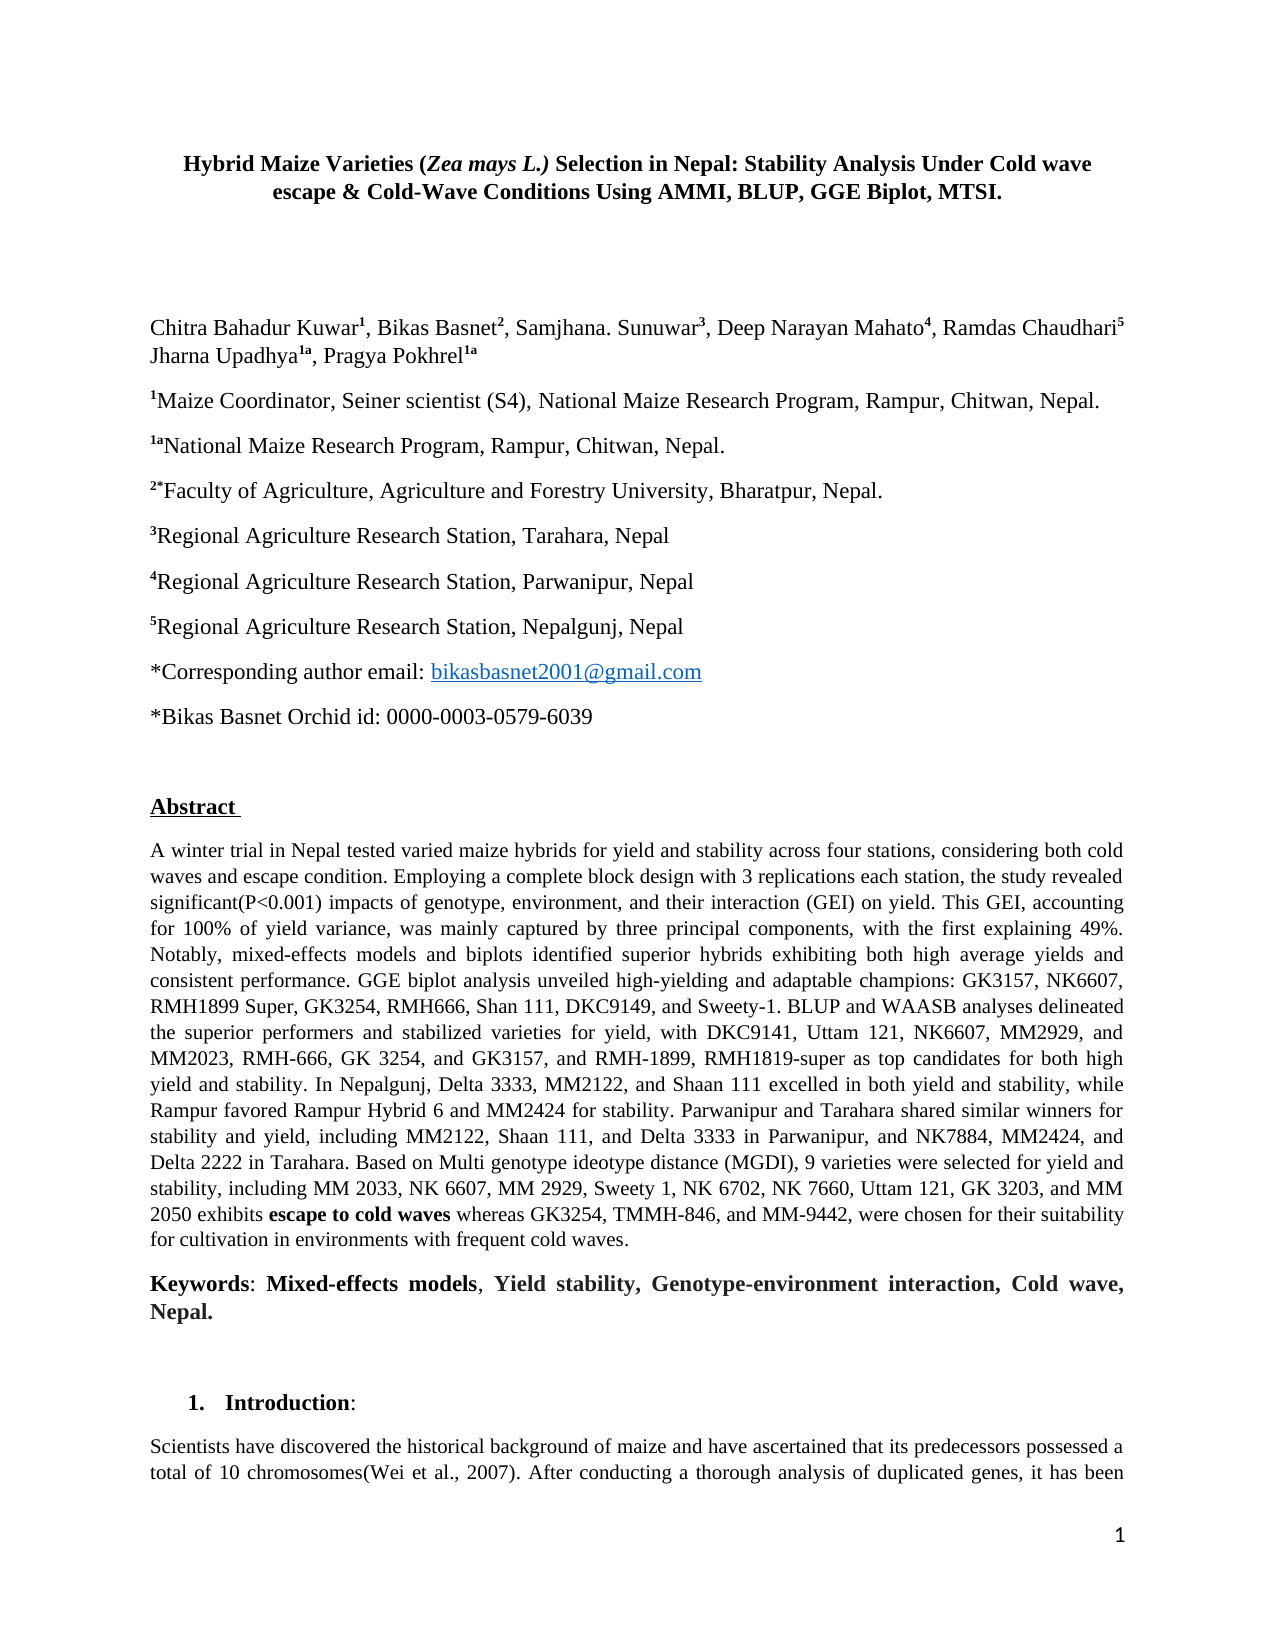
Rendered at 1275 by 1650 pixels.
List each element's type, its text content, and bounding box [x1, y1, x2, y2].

text 5Regional Agriculture Research Station, Nepalgunj, Nepal [150, 613, 1125, 639]
text Keywords: Mixed-effects models, Yield stability, Genotype-environment interaction, Cold wave, Nepal. [150, 1270, 1125, 1325]
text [150, 1434, 1125, 1484]
text 2*Faculty of Agriculture, Agriculture and Forestry University, Bharatpur, Nepal. [150, 477, 1125, 504]
text *Bikas Basnet Orchid id: 0000-0003-0579-6039 [150, 703, 1125, 729]
text 1aNational Maize Research Program, Rampur, Chitwan, Nepal. [150, 432, 1125, 459]
list Introduction: [187, 1389, 1125, 1415]
text Chitra Bahadur Kuwar1, Bikas Basnet2, Samjhana. Sunuwar3, Deep Narayan Mahato4, Ramdas Chaudhari5 Jharna Upadhya1a, Pragya Pokhrel1a [150, 314, 1125, 368]
text *Corresponding author email: bikasbasnet2001@gmail.com [150, 658, 1125, 684]
text A winter trial in Nepal tested varied maize hybrids for yield and stability across four stations, considering both cold waves and escape condition. Employing a complete block design with 3 replications each station, the study revealed significant(P<0.001) impacts of genotype, environment, and their interaction (GEI) on yield. This GEI, accounting for 100% of yield variance, was mainly captured by three principal components, with the first explaining 49%. Notably, mixed-effects models and biplots identified superior hybrids exhibiting both high average yields and consistent performance. GGE biplot analysis unveiled high-yielding and adaptable champions: GK3157, NK6607, RMH1899 Super, GK3254, RMH666, Shan 111, DKC9149, and Sweety-1. BLUP and WAASB analyses delineated the superior performers and stabilized varieties for yield, with DKC9141, Uttam 121, NK6607, MM2929, and MM2023, RMH-666, GK 3254, and GK3157, and RMH-1899, RMH1819-super as top candidates for both high yield and stability. In Nepalgunj, Delta 3333, MM2122, and Shaan 111 excelled in both yield and stability, while Rampur favored Rampur Hybrid 6 and MM2424 for stability. Parwanipur and Tarahara shared similar winners for stability and yield, including MM2122, Shaan 111, and Delta 3333 in Parwanipur, and NK7884, MM2424, and Delta 2222 in Tarahara. Based on Multi genotype ideotype distance (MGDI), 9 varieties were selected for yield and stability, including MM 2033, NK 6607, MM 2929, Sweety 1, NK 6702, NK 7660, Uttam 121, GK 3203, and MM 2050 exhibits escape to cold waves whereas GK3254, TMMH-846, and MM-9442, were chosen for their suitability for cultivation in environments with frequent cold waves. [150, 838, 1125, 1251]
text 4Regional Agriculture Research Station, Parwanipur, Nepal [150, 568, 1125, 594]
text Hybrid Maize Varieties (Zea mays L.) Selection in Nepal: Stability Analysis Under Cold wave escape & Cold-Wave Conditions Using AMMI, BLUP, GGE Biplot, MTSI. [150, 150, 1125, 205]
text 1Maize Coordinator, Seiner scientist (S4), National Maize Research Program, Rampur, Chitwan, Nepal. [150, 387, 1125, 414]
text 3Regional Agriculture Research Station, Tarahara, Nepal [150, 523, 1125, 549]
text Abstract [150, 793, 1125, 819]
